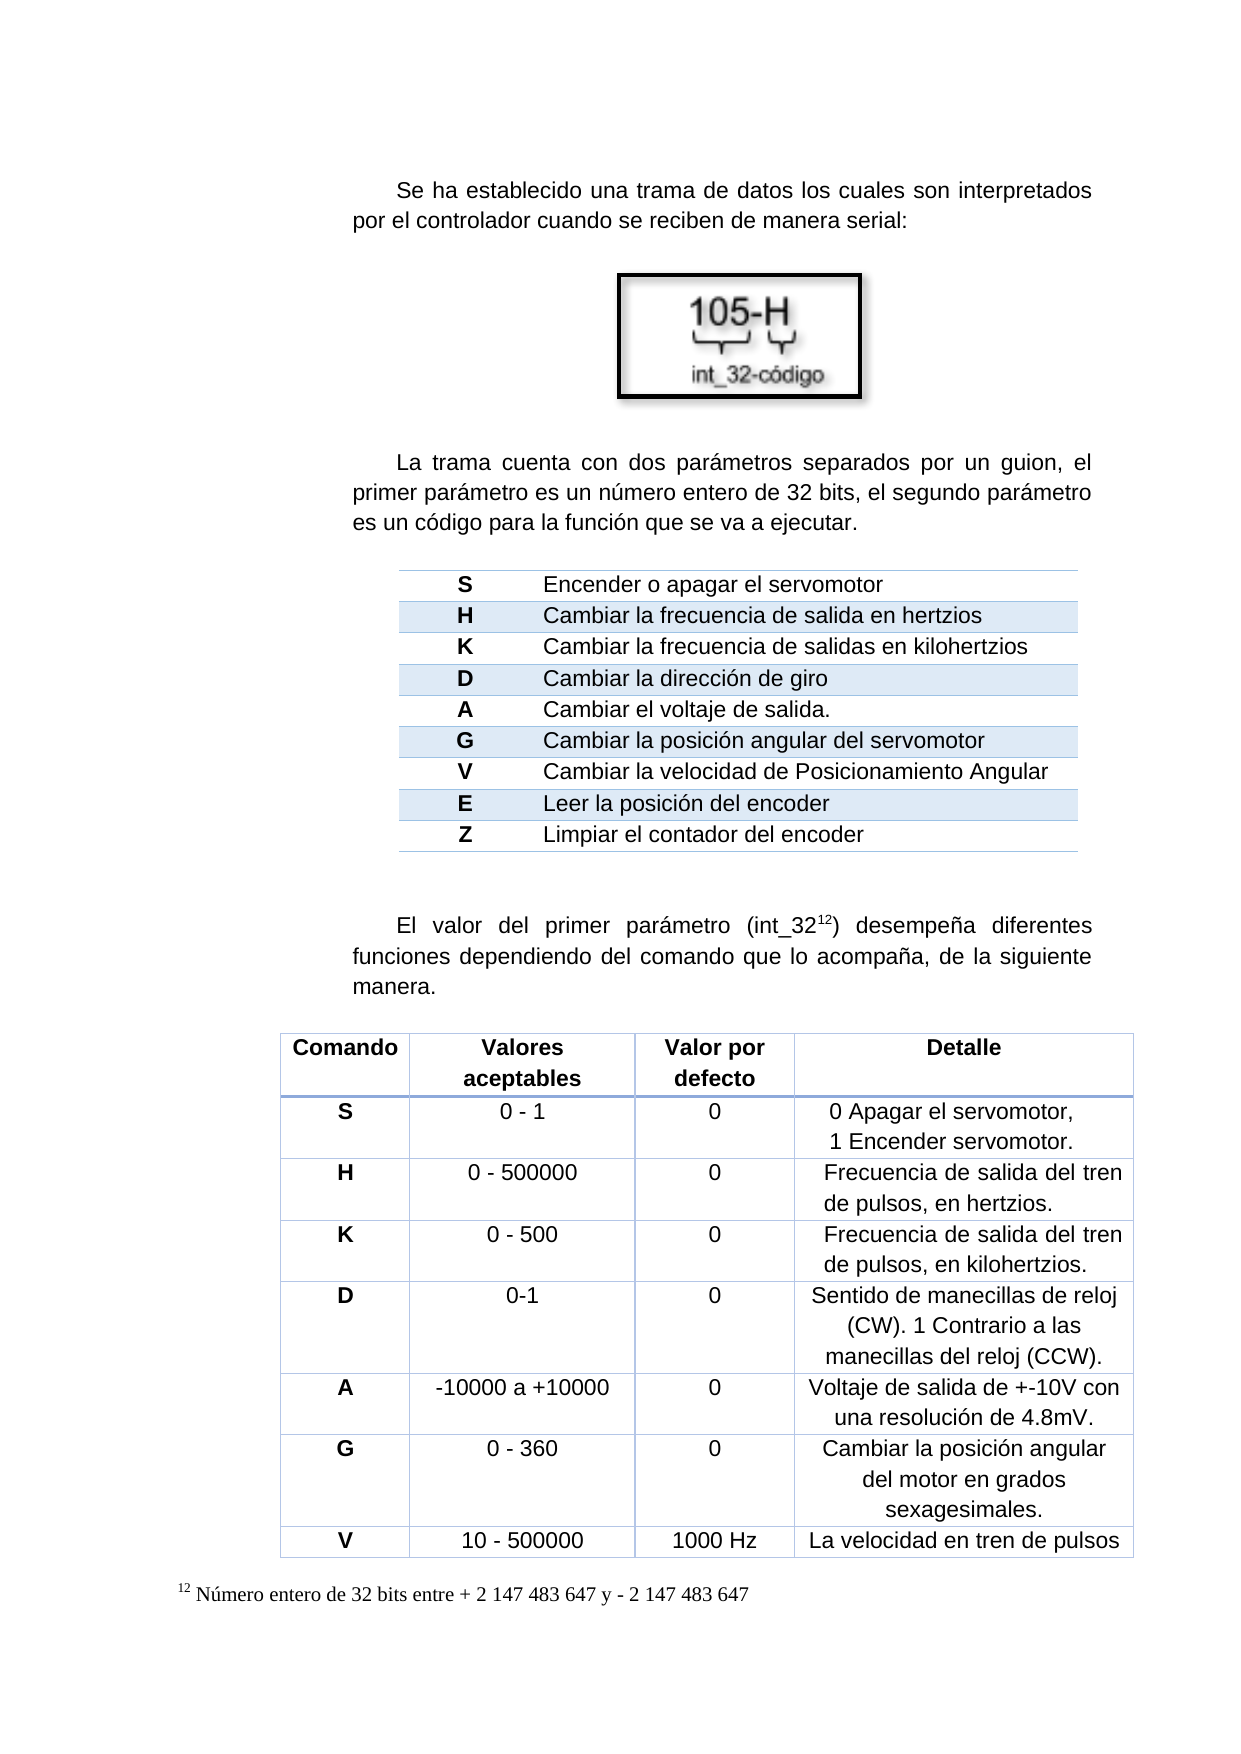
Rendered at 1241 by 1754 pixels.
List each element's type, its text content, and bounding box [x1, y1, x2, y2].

table_cell Cambiar el voltaje de salida. [532, 696, 1078, 726]
table_cell 0 - 1 [410, 1098, 634, 1158]
table_cell Cambiar la posición angular del servomotor [532, 727, 1078, 757]
text Se ha establecido una trama de datos los cuales son interpretados por el controlador cuando se reciben de manera serial: [352, 177, 1092, 234]
table_header S [399, 571, 532, 601]
table_cell K [281, 1221, 409, 1281]
table_cell 1000 Hz [636, 1527, 794, 1557]
table_header Encender o apagar el servomotor [532, 571, 1078, 601]
table_cell H [281, 1159, 409, 1220]
table_cell A [399, 696, 532, 726]
table_cell G [399, 727, 532, 757]
table_cell V [399, 758, 532, 788]
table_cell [795, 1527, 1133, 1557]
table_cell 0 [636, 1221, 794, 1281]
table_cell Cambiar la posición angular del motor en grados sexagesimales. [795, 1435, 1133, 1526]
table_cell G [281, 1435, 409, 1526]
table_cell 0 - 360 [410, 1435, 634, 1526]
table_cell H [399, 602, 532, 632]
table_cell 0 [636, 1374, 794, 1434]
table_cell 0-1 [410, 1282, 634, 1373]
table_cell D [399, 665, 532, 695]
table_cell K [399, 633, 532, 663]
table_header Comando [281, 1034, 409, 1095]
table_header Detalle [795, 1034, 1133, 1095]
table_cell 0 [636, 1159, 794, 1220]
table_cell Leer la posición del encoder [532, 790, 1078, 820]
table_cell 0 [636, 1098, 794, 1158]
table_cell -10000 a +10000 [410, 1374, 634, 1434]
table_cell 0 [636, 1435, 794, 1526]
table_cell Cambiar la frecuencia de salida en hertzios [532, 602, 1078, 632]
table_cell Cambiar la frecuencia de salidas en kilohertzios [532, 633, 1078, 663]
table_cell E [399, 790, 532, 820]
table_cell Voltaje de salida de +-10V con una resolución de 4.8mV. [795, 1374, 1133, 1434]
table_cell 0 - 500 [410, 1221, 634, 1281]
table_cell Frecuencia de salida del tren de pulsos, en hertzios. [795, 1159, 1133, 1220]
table_cell Frecuencia de salida del tren de pulsos, en kilohertzios. [795, 1221, 1133, 1281]
table_cell Limpiar el contador del encoder [532, 821, 1078, 851]
table_cell 10 - 500000 [410, 1527, 634, 1557]
table_cell D [281, 1282, 409, 1373]
table_cell 0 Apagar el servomotor, 1 Encender servomotor. [795, 1098, 1133, 1158]
table_cell Sentido de manecillas de reloj (CW). 1 Contrario a las manecillas del reloj (CCW). [795, 1282, 1133, 1373]
table_header Valores aceptables [410, 1034, 634, 1095]
table_cell S [281, 1098, 409, 1158]
table_cell Z [399, 821, 532, 851]
picture [621, 277, 858, 394]
table_cell Cambiar la dirección de giro [532, 665, 1078, 695]
table_cell 0 [636, 1282, 794, 1373]
table_header Valor por defecto [636, 1034, 794, 1095]
table_cell V [281, 1527, 409, 1557]
text El valor del primer parámetro (int_32) desempeña diferentes funciones dependiendo del comando que lo acompaña, de la siguiente manera. [352, 912, 1092, 999]
table_cell 0 - 500000 [410, 1159, 634, 1220]
table_cell A [281, 1374, 409, 1434]
table_cell Cambiar la velocidad de Posicionamiento Angular [532, 758, 1078, 788]
text La trama cuenta con dos parámetros separados por un guion, el primer parámetro es un número entero de 32 bits, el segundo parámetro es un código para la función que se va a ejecutar. [352, 449, 1092, 536]
